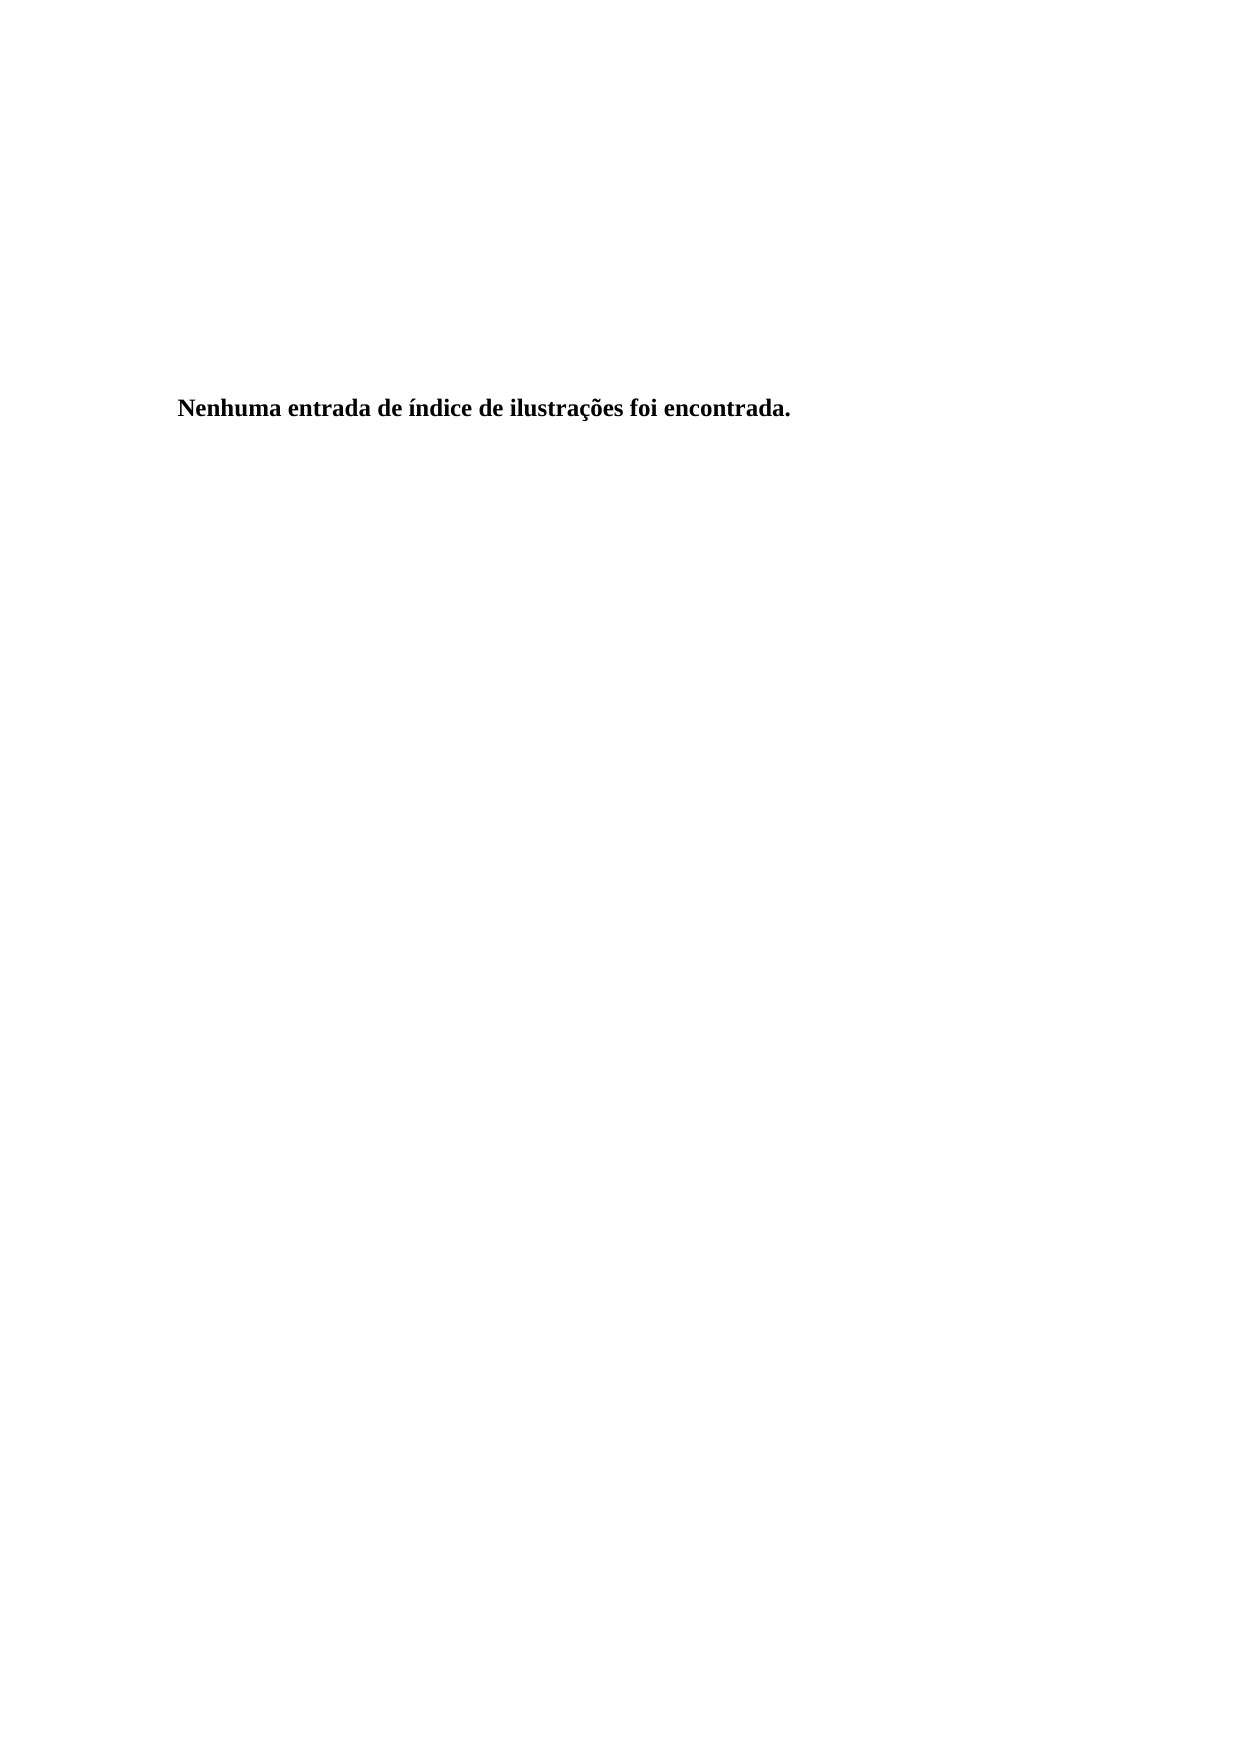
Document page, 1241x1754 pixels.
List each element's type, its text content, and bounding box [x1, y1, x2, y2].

text Nenhuma entrada de índice de ilustrações foi encontrada. [177, 393, 1122, 422]
